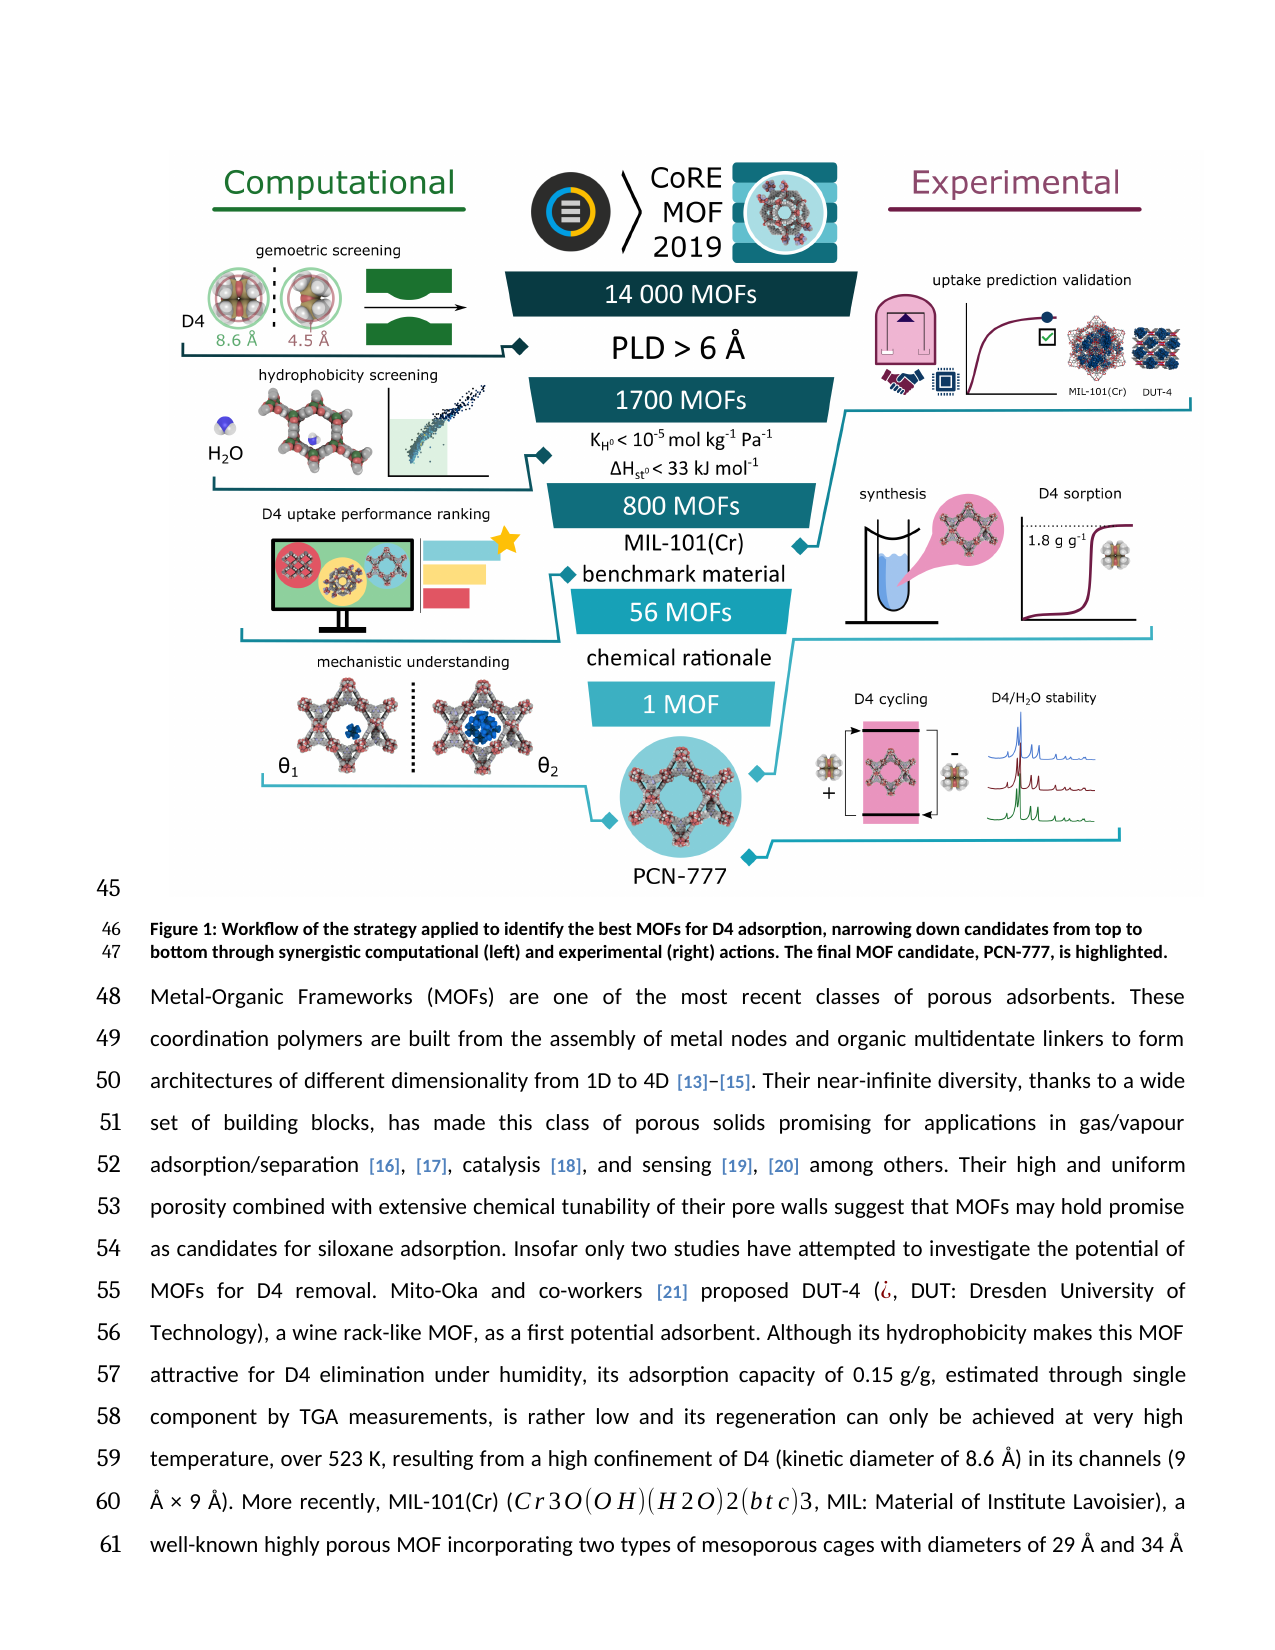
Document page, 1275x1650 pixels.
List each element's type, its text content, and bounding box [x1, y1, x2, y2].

text Figure 1: Workflow of the strategy applied to identify the best MOFs for D4 adsorption, narrowing down candidates from top to bottom through synergistic computational (left) and experimental (right) actions. The final MOF candidate, PCN-777, is highlighted. [150, 917, 1186, 963]
picture [168, 150, 1205, 897]
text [150, 982, 1186, 1558]
